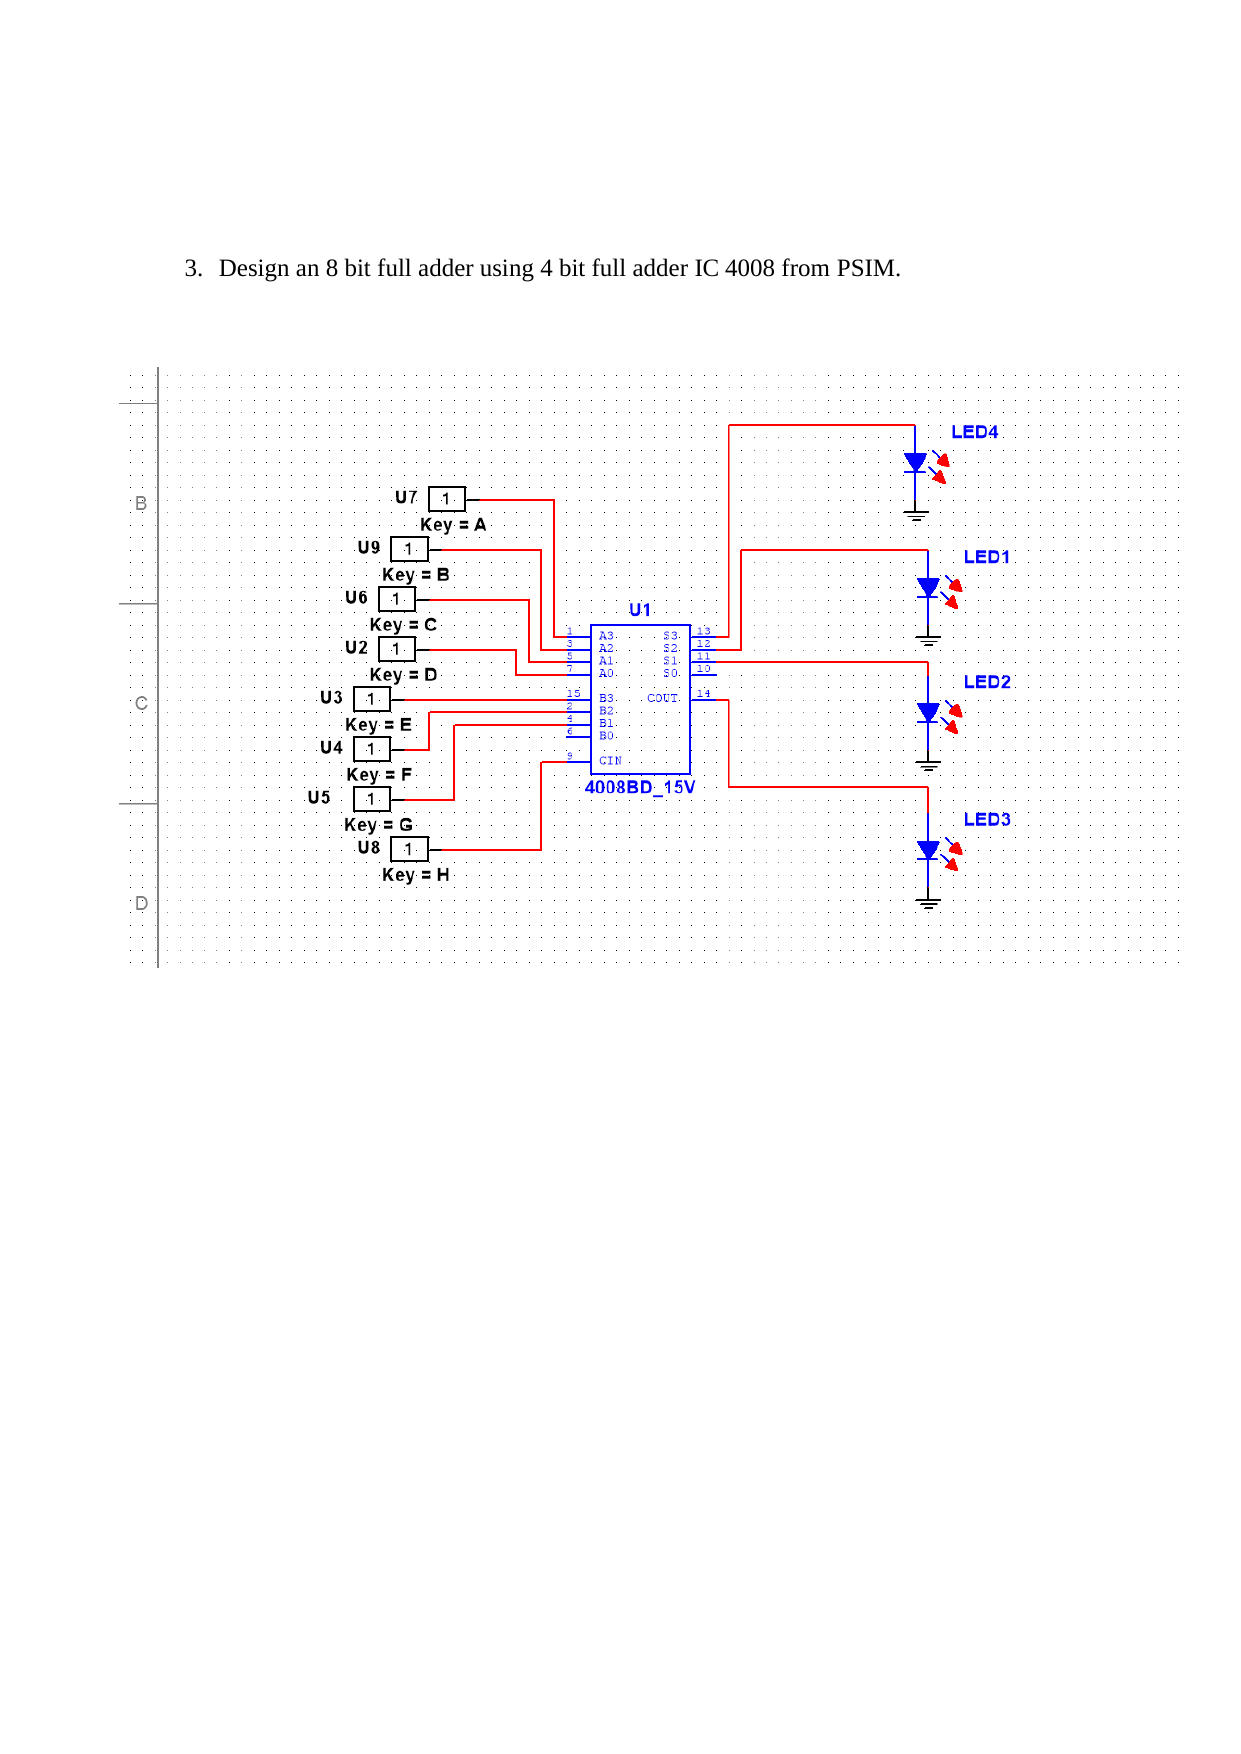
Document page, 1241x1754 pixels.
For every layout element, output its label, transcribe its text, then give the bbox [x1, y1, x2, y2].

list Design an 8 bit full adder using 4 bit full adder IC 4008 from PSIM. [184, 253, 1182, 282]
picture [119, 367, 1182, 968]
